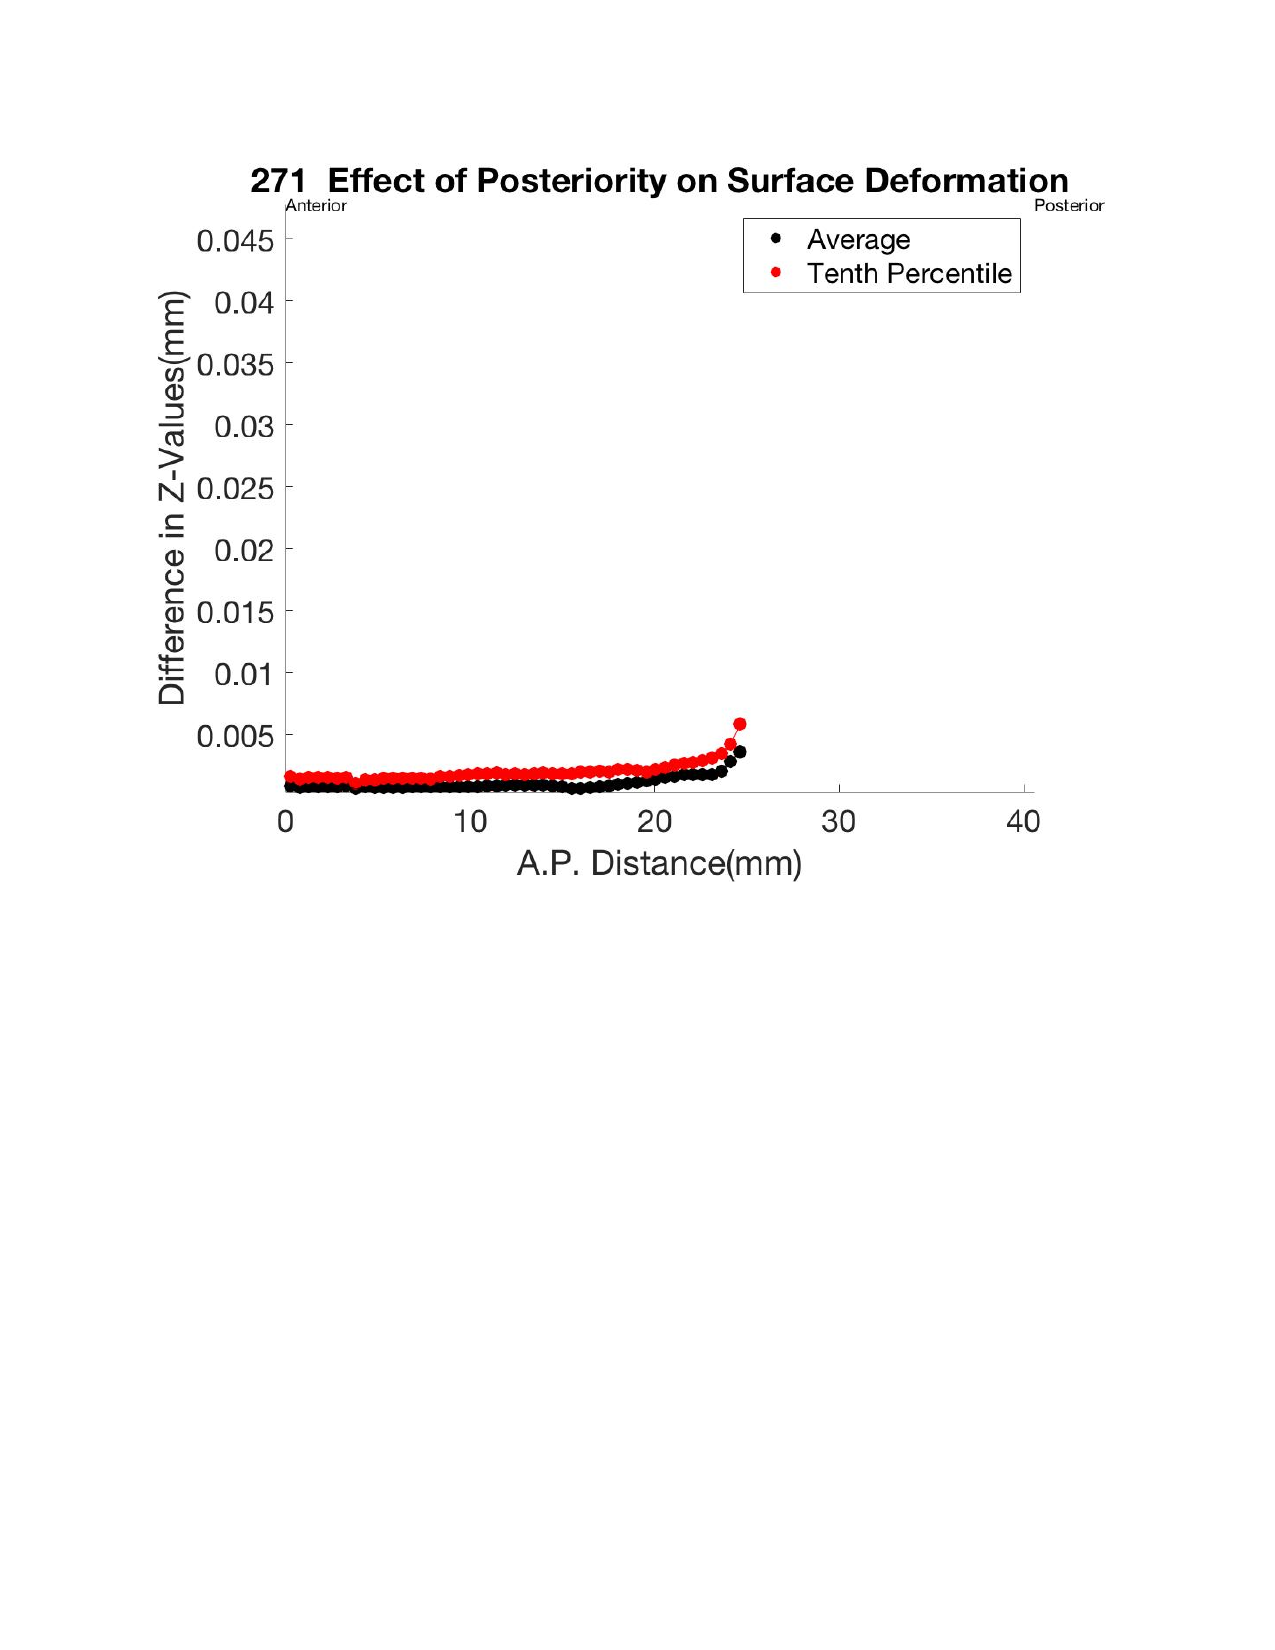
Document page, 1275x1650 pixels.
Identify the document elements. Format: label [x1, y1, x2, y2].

picture [150, 150, 1125, 882]
